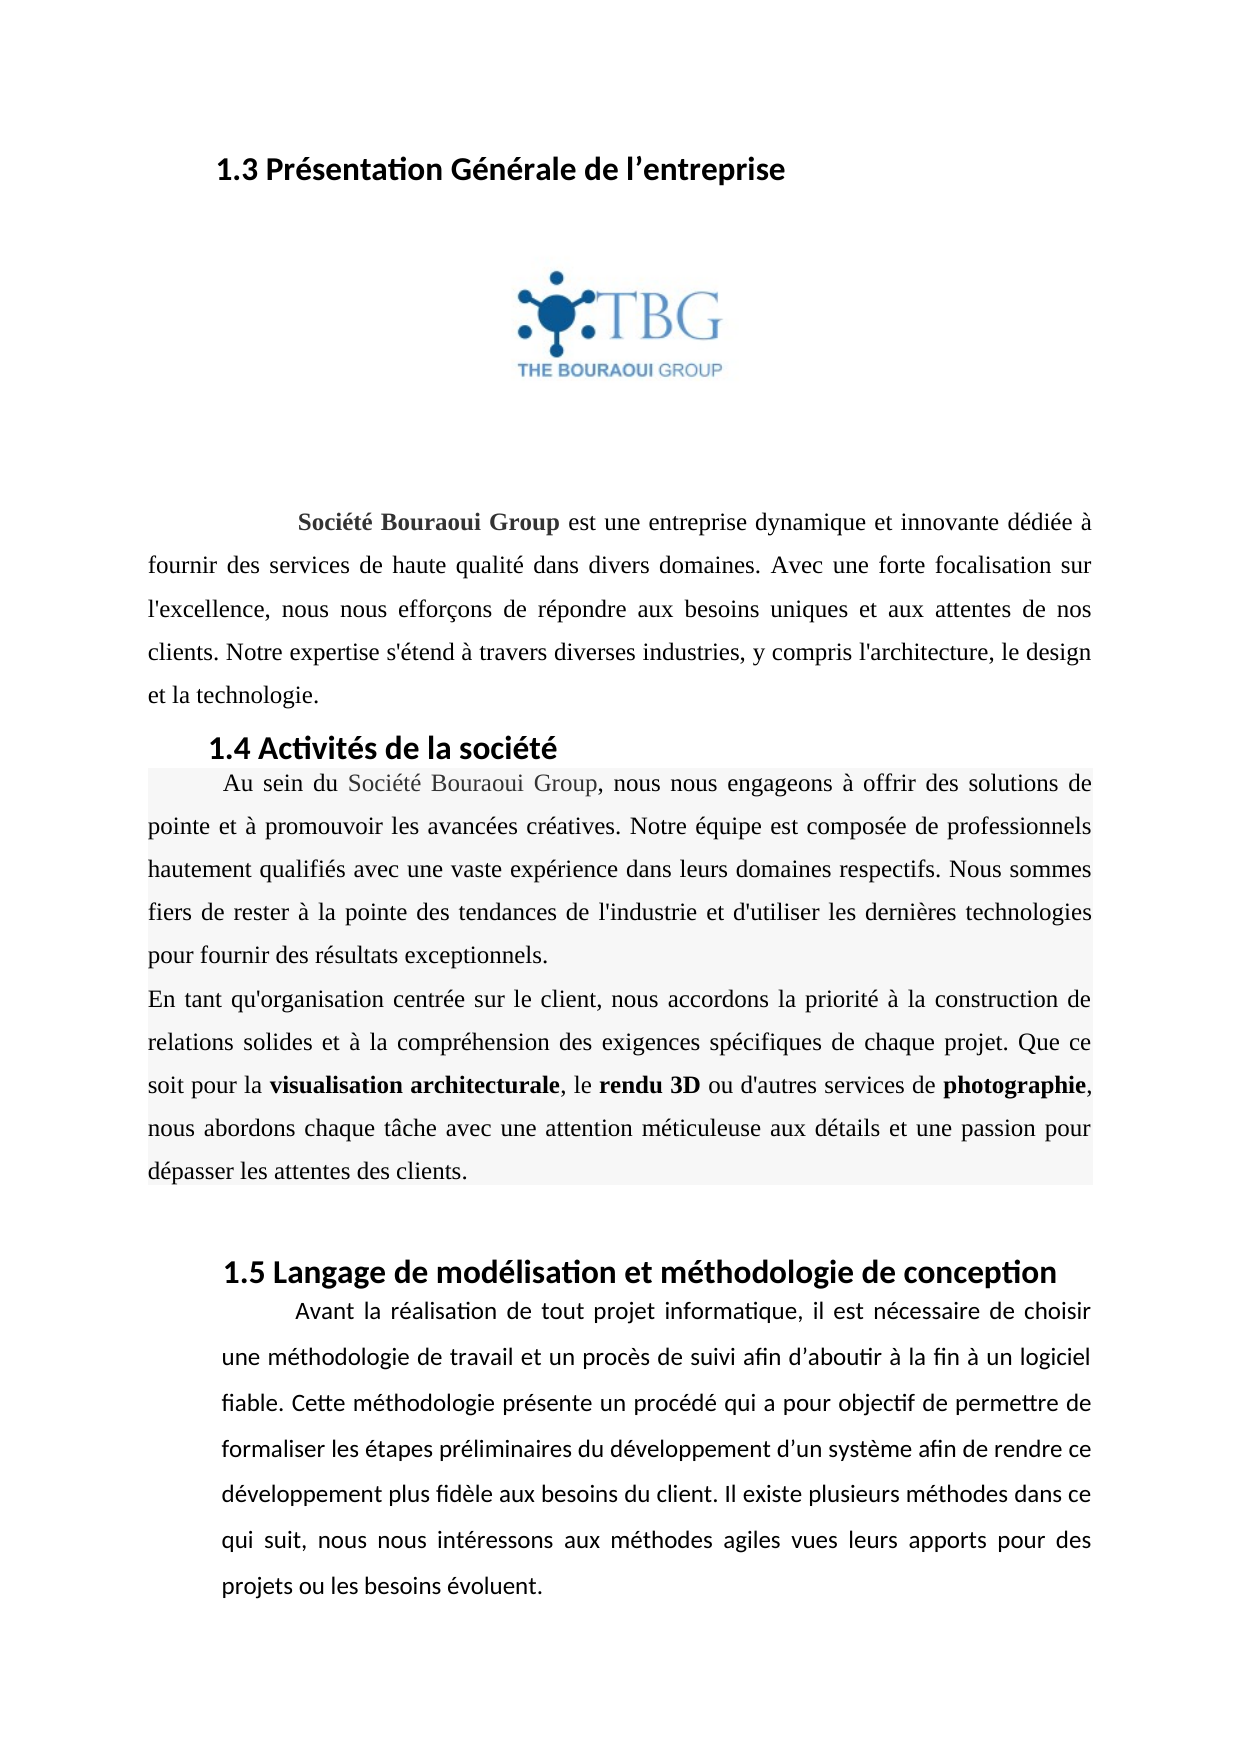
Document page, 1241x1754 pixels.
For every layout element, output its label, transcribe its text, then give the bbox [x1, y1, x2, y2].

text 1.3 Présentation Générale de l’entreprise [148, 148, 1093, 188]
text 1.4 Activités de la société [148, 727, 1093, 768]
text 1.5 Langage de modélisation et méthodologie de conception [148, 1252, 1093, 1292]
text Au sein du Société Bouraoui Group, nous nous engageons à offrir des solutions de pointe et à promouvoir les avancées créatives. Notre équipe est composée de professionnels hautement qualifiés avec une vaste expérience dans leurs domaines respectifs. Nous sommes fiers de rester à la pointe des tendances de l'industrie et d'utiliser les dernières technologies pour fournir des résultats exceptionnels. [148, 768, 1093, 969]
picture [491, 195, 749, 453]
text En tant qu'organisation centrée sur le client, nous accordons la priorité à la construction de relations solides et à la compréhension des exigences spécifiques de chaque projet. Que ce soit pour la visualisation architecturale, le rendu 3D ou d'autres services de photographie, nous abordons chaque tâche avec une attention méticuleuse aux détails et une passion pour dépasser les attentes des clients. [148, 984, 1093, 1185]
text Avant la réalisation de tout projet informatique, il est nécessaire de choisir une méthodologie de travail et un procès de suivi afin d’aboutir à la fin à un logiciel fiable. Cette méthodologie présente un procédé qui a pour objectif de permettre de formaliser les étapes préliminaires du développement d’un système afin de rendre ce développement plus fidèle aux besoins du client. Il existe plusieurs méthodes dans ce qui suit, nous nous intéressons aux méthodes agiles vues leurs apports pour des projets ou les besoins évoluent. [221, 1296, 1093, 1600]
text Société Bouraoui Group est une entreprise dynamique et innovante dédiée à fournir des services de haute qualité dans divers domaines. Avec une forte focalisation sur l'excellence, nous nous efforçons de répondre aux besoins uniques et aux attentes de nos clients. Notre expertise s'étend à travers diverses industries, y compris l'architecture, le design et la technologie. [148, 507, 1093, 709]
